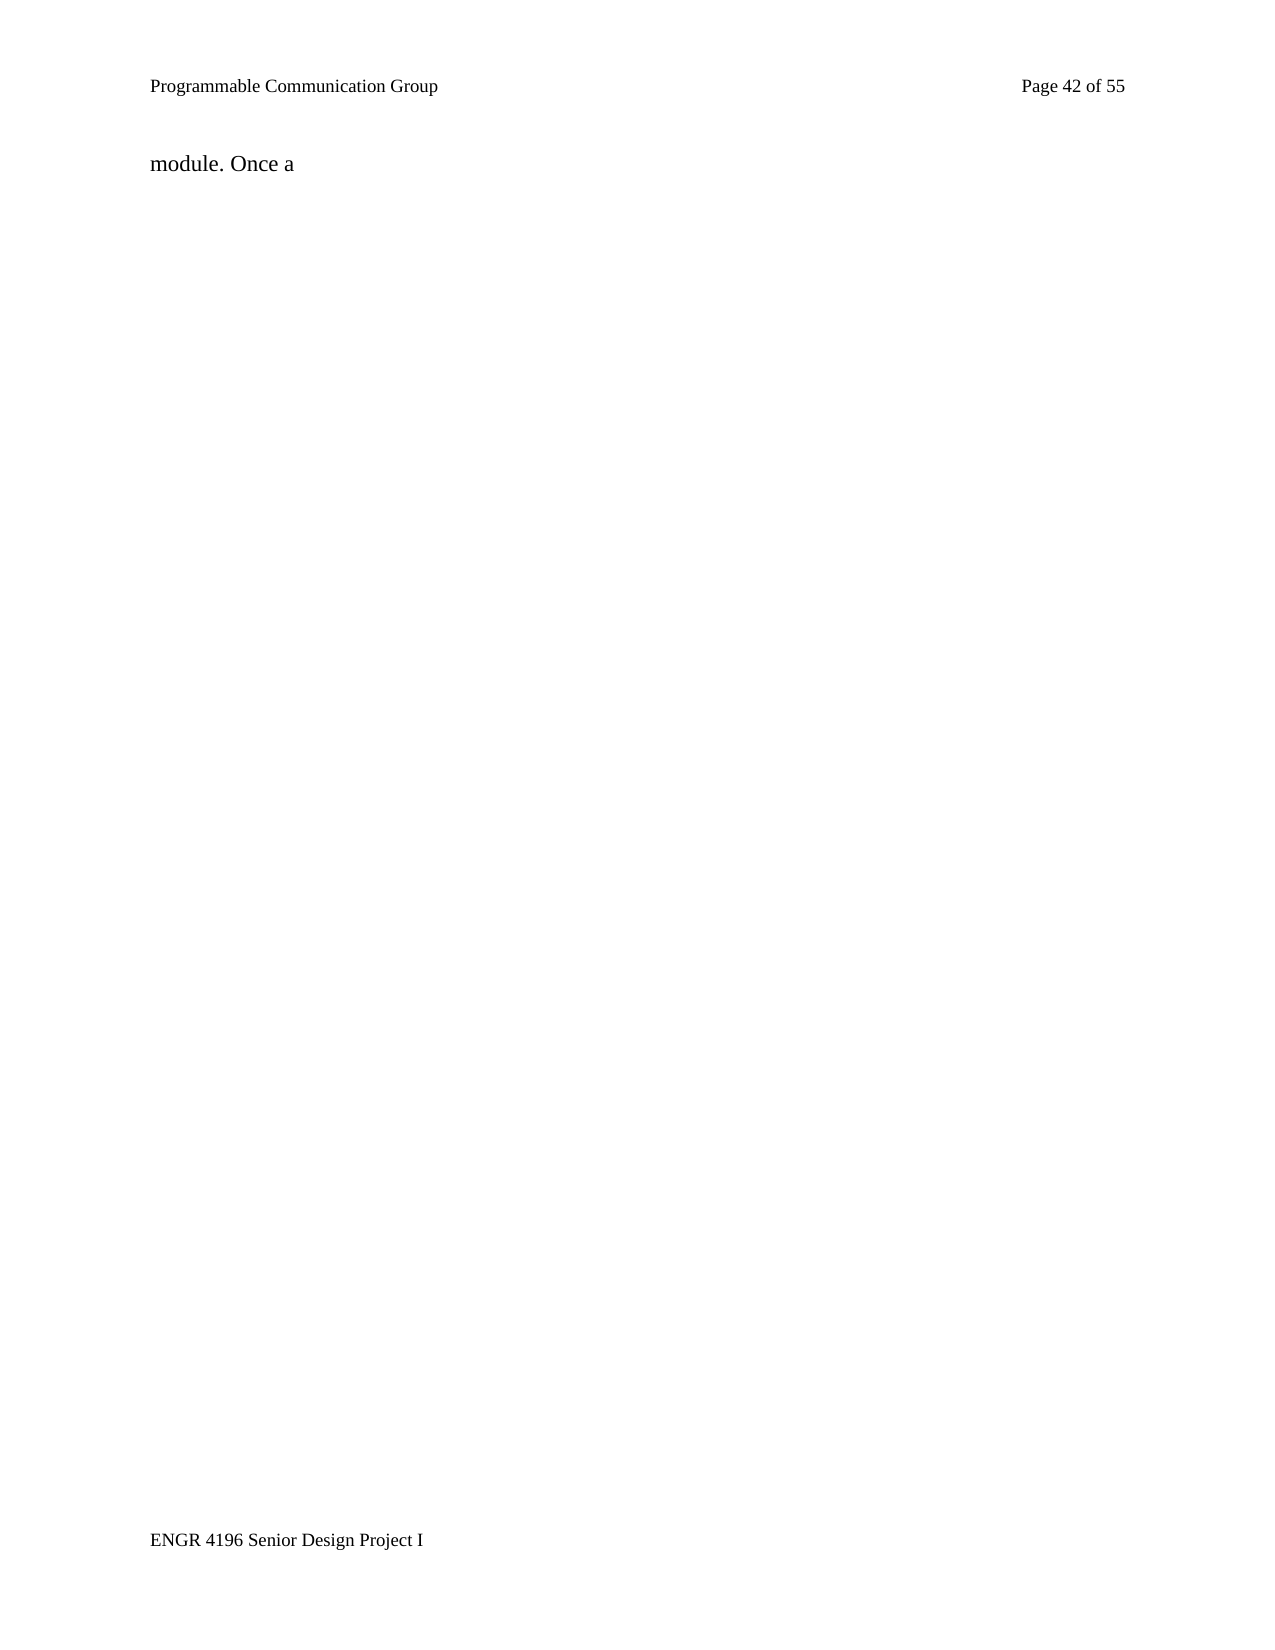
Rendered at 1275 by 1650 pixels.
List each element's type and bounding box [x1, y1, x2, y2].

text [150, 150, 1125, 176]
